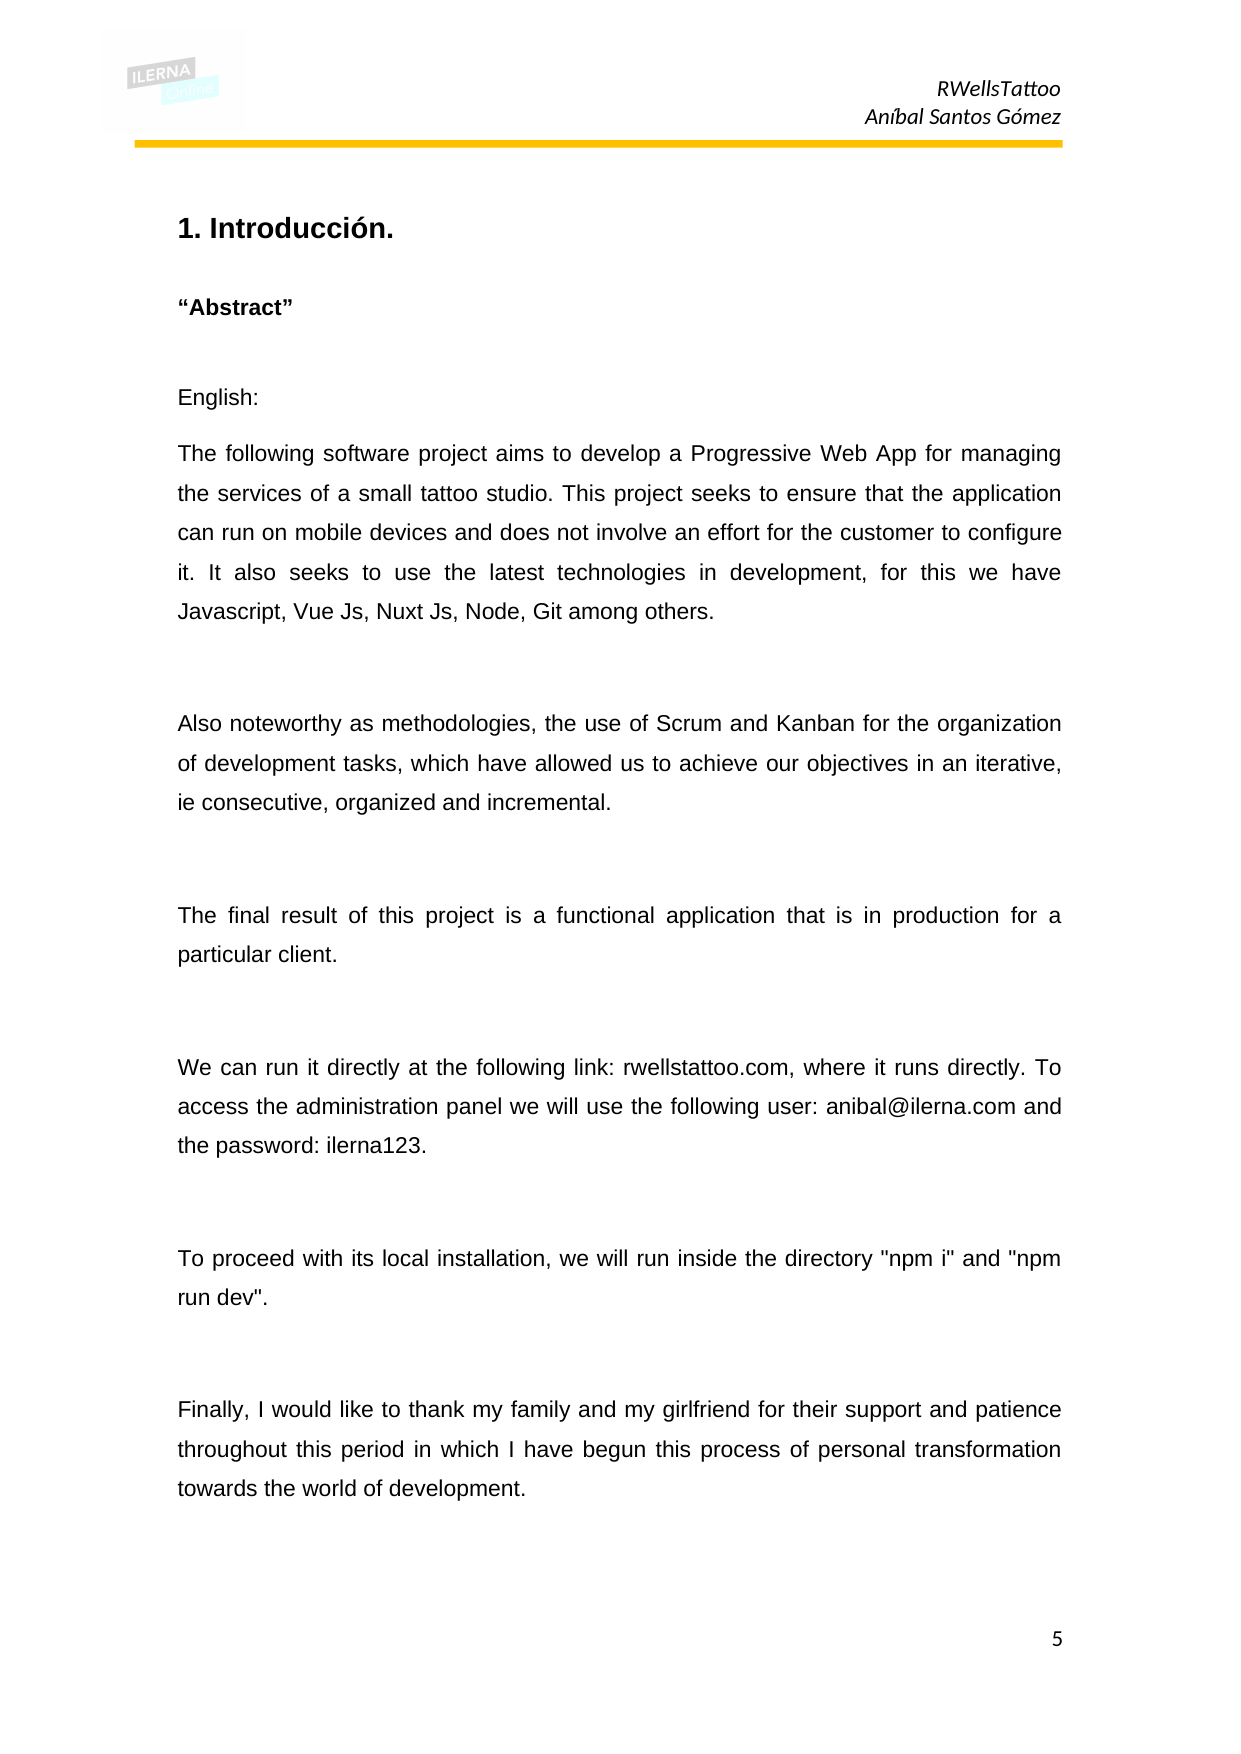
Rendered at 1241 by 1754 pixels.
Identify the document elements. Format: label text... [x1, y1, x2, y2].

text We can run it directly at the following link: rwellstattoo.com, where it runs directly. To access the administration panel we will use the following user: anibal@ilerna.com and the password: ilerna123. [177, 1053, 1063, 1159]
text The following software project aims to develop a Progressive Web App for managing the services of a small tattoo studio. This project seeks to ensure that the application can run on mobile devices and does not involve an effort for the customer to configure it. It also seeks to use the latest technologies in development, for this we have Javascript, Vue Js, Nuxt Js, Node, Git among others. [177, 440, 1063, 624]
subtitle 1. Introducción. [177, 211, 1063, 244]
text Finally, I would like to thank my family and my girlfriend for their support and patience throughout this period in which I have begun this process of personal transformation towards the world of development. [177, 1396, 1063, 1502]
text Also noteworthy as methodologies, the use of Scrum and Kanban for the organization of development tasks, which have allowed us to achieve our objectives in an iterative, ie consecutive, organized and incremental. [177, 710, 1063, 816]
text English: [177, 384, 1063, 410]
text To proceed with its local installation, we will run inside the directory "npm i" and "npm run dev". [177, 1245, 1063, 1311]
text “Abstract” [177, 294, 1063, 320]
text The final result of this project is a functional application that is in production for a particular client. [177, 902, 1063, 967]
